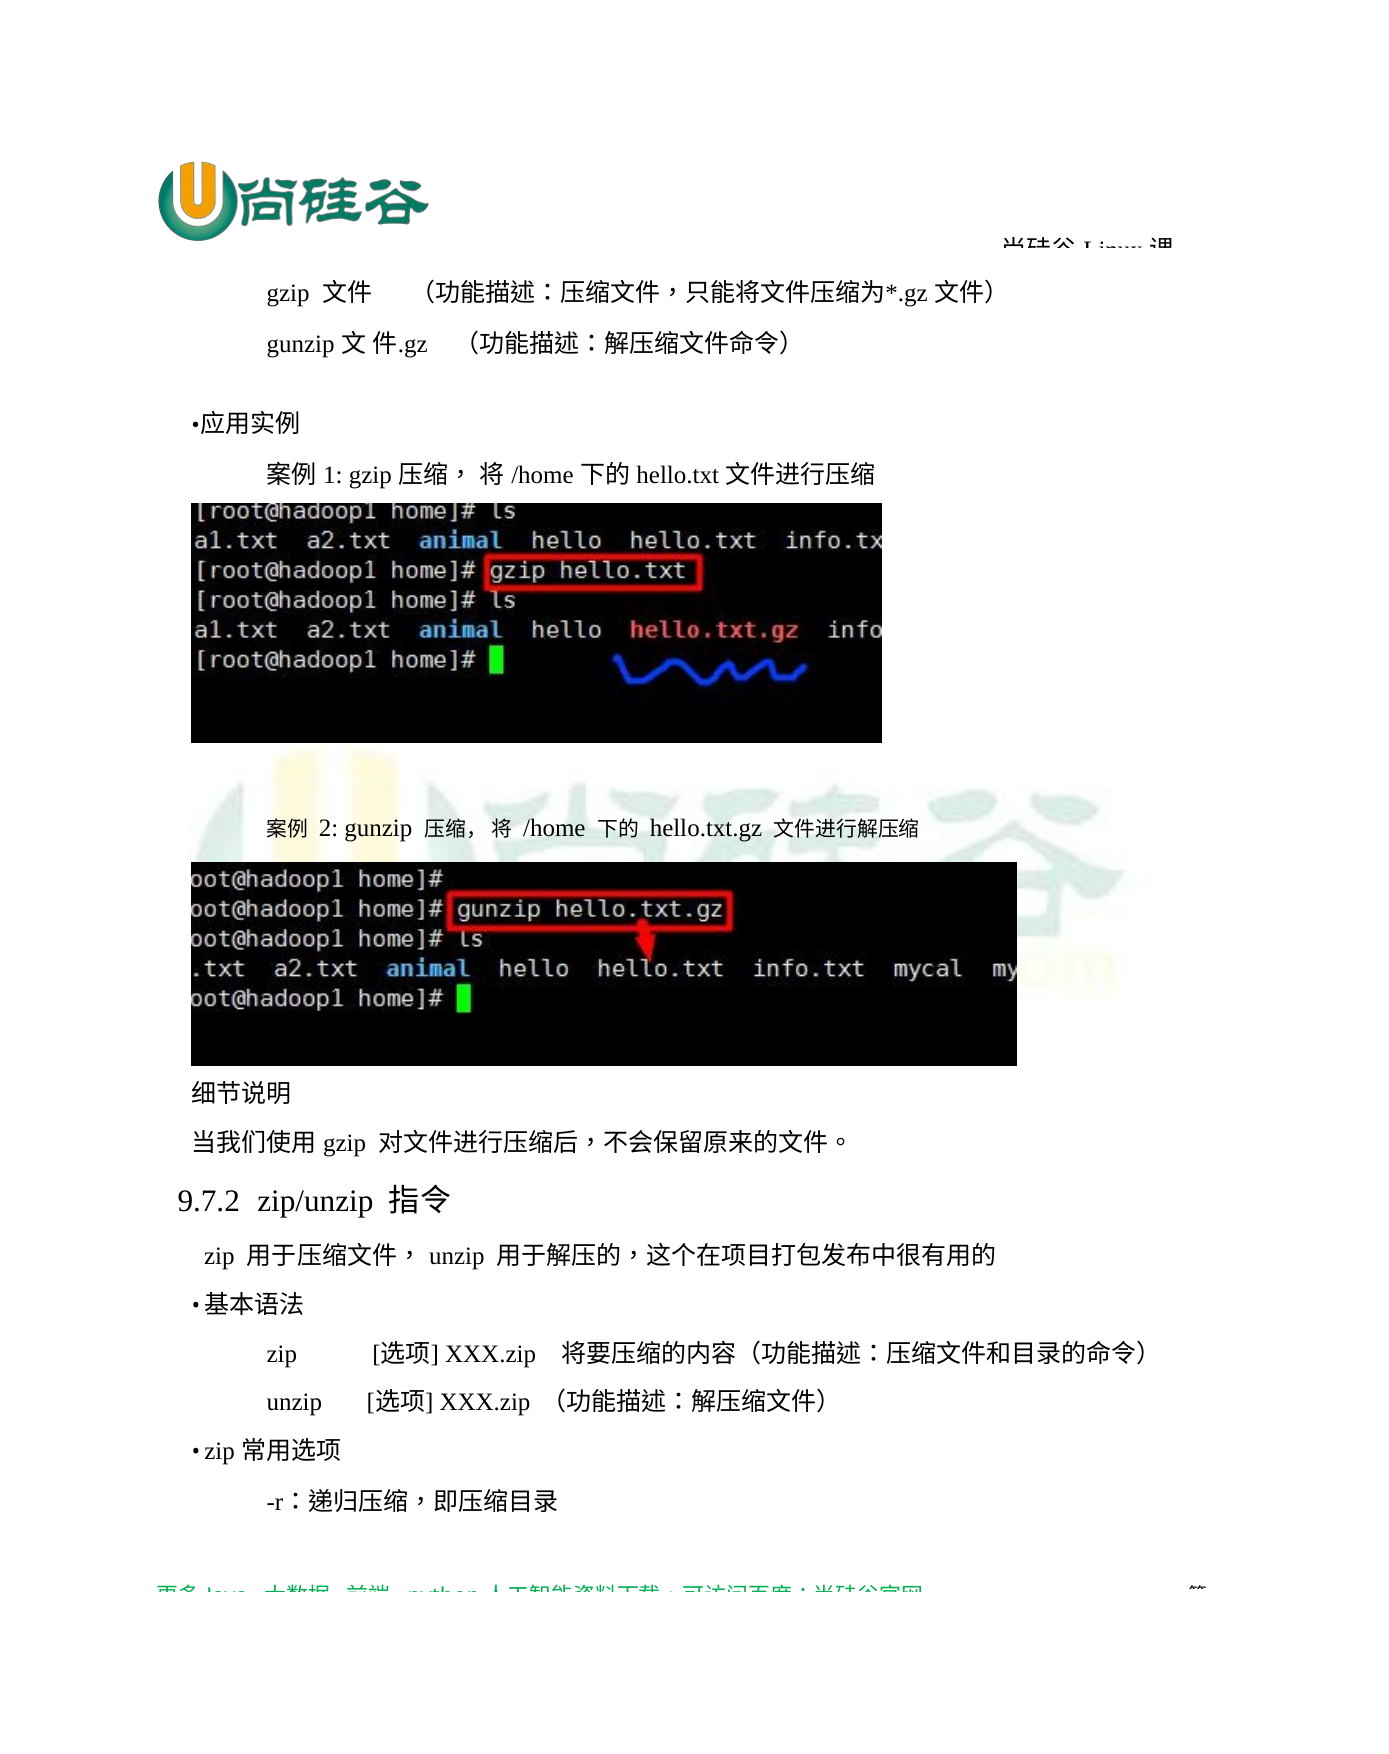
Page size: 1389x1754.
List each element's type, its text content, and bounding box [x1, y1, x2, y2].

text unzip [选项] XXX.zip （功能描述：解压缩文件） [266, 1372, 1338, 1421]
text zip [选项] XXX.zip 将要压缩的内容（功能描述：压缩文件和目录的命令） [266, 1323, 1338, 1372]
list zip 常用选项 [191, 1421, 1338, 1469]
list 应用实例 [191, 392, 1338, 442]
text zip 用于压缩文件， unzip 用于解压的，这个在项目打包发布中很有用的 [204, 1224, 1338, 1274]
text -r：递归压缩，即压缩目录 [266, 1469, 1338, 1520]
text 案例 1: gzip 压缩， 将 /home 下的 hello.txt 文件进行压缩 [266, 442, 1338, 493]
text gzip 文件 （功能描述：压缩文件，只能将文件压缩为*.gz 文件） [266, 261, 1338, 312]
text gunzip 文 件.gz （功能描述：解压缩文件命令） [266, 312, 1338, 363]
subtitle zip/unzip 指令 [177, 1161, 1338, 1224]
text 细节说明 [191, 501, 1338, 1112]
text 当我们使用 gzip 对文件进行压缩后，不会保留原来的文件。 [191, 1112, 1338, 1161]
list 基本语法 [191, 1274, 1338, 1323]
picture [147, 153, 436, 249]
